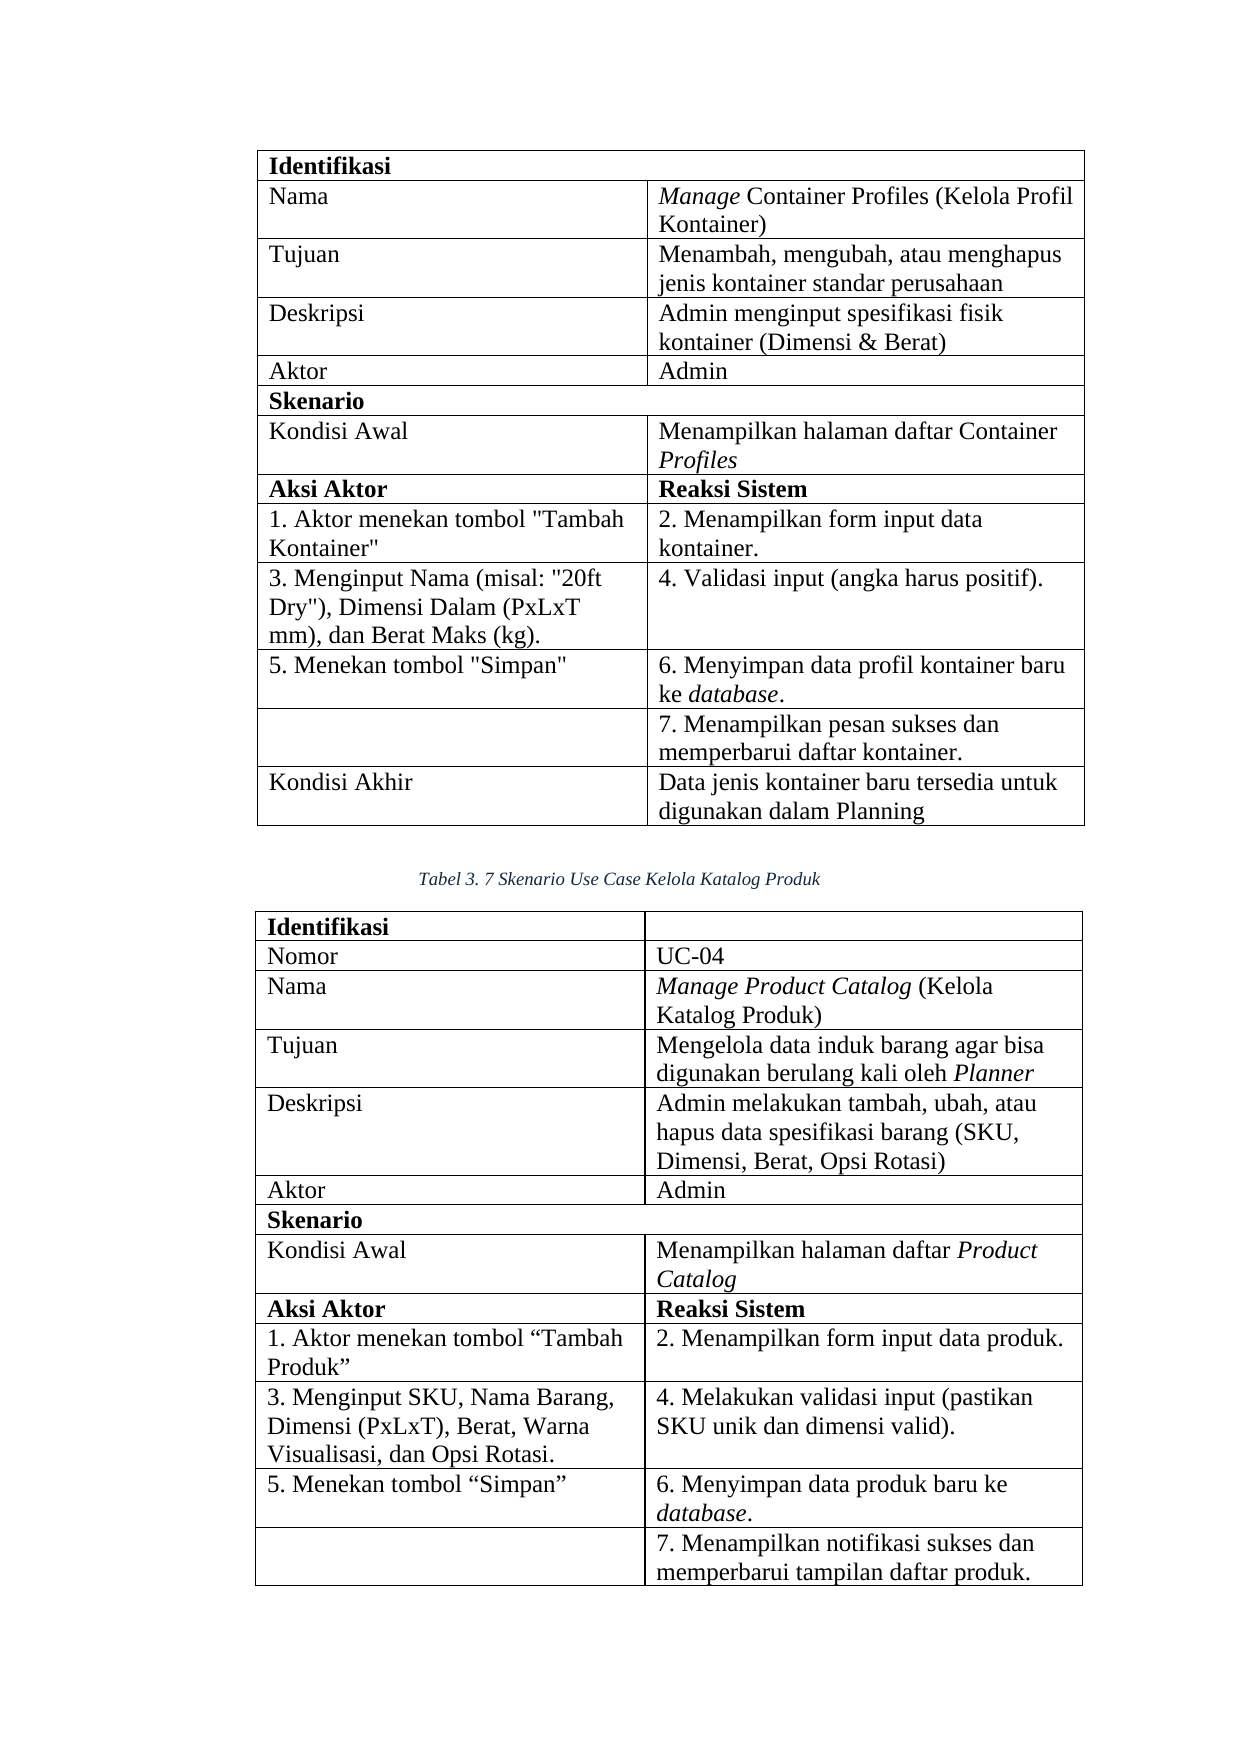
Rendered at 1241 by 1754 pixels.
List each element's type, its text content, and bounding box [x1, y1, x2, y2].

table_cell Aktor [256, 1176, 644, 1204]
table_cell 1. Aktor menekan tombol "Tambah Kontainer" [258, 504, 647, 562]
table_cell 1. Aktor menekan tombol “Tambah Produk” [256, 1324, 644, 1381]
table_header Identifikasi [258, 151, 1084, 180]
table_cell Reaksi Sistem [646, 1294, 1082, 1322]
table_cell Menampilkan halaman daftar Container Profiles [648, 416, 1084, 473]
table_cell Admin [646, 1176, 1082, 1204]
table_cell Tujuan [258, 239, 647, 297]
table_cell Admin menginput spesifikasi fisik kontainer (Dimensi & Berat) [648, 298, 1084, 355]
table_cell UC-04 [646, 941, 1082, 970]
table_cell Menambah, mengubah, atau menghapus jenis kontainer standar perusahaan [648, 239, 1084, 297]
table_cell [256, 1528, 644, 1585]
table_cell 4. Melakukan validasi input (pastikan SKU unik dan dimensi valid). [646, 1382, 1082, 1468]
table_cell Kondisi Awal [258, 416, 647, 473]
table_cell Deskripsi [256, 1088, 644, 1174]
table_cell 4. Validasi input (angka harus positif). [648, 563, 1084, 649]
table_cell Aksi Aktor [258, 475, 647, 503]
table_cell 6. Menyimpan data produk baru ke database. [646, 1469, 1082, 1527]
table_cell Admin melakukan tambah, ubah, atau hapus data spesifikasi barang (SKU, Dimensi, Berat, Opsi Rotasi) [646, 1088, 1082, 1174]
table_cell Aktor [258, 356, 647, 385]
table_cell [258, 709, 647, 766]
table_cell Kondisi Awal [256, 1235, 644, 1293]
table_cell Data jenis kontainer baru tersedia untuk digunakan dalam Planning [648, 767, 1084, 825]
table_cell Menampilkan halaman daftar Product Catalog [646, 1235, 1082, 1293]
table_cell 7. Menampilkan notifikasi sukses dan memperbarui tampilan daftar produk. [646, 1528, 1082, 1585]
table_cell 3. Menginput SKU, Nama Barang, Dimensi (PxLxT), Berat, Warna Visualisasi, dan Opsi Rotasi. [256, 1382, 644, 1468]
table_cell 3. Menginput Nama (misal: "20ft Dry"), Dimensi Dalam (PxLxT mm), dan Berat Maks (kg). [258, 563, 647, 649]
table_cell Nomor [256, 941, 644, 970]
table_cell Skenario [256, 1205, 1082, 1234]
table_cell Aksi Aktor [256, 1294, 644, 1322]
table_cell 2. Menampilkan form input data produk. [646, 1324, 1082, 1381]
table_cell Admin [648, 356, 1084, 385]
table_cell 2. Menampilkan form input data kontainer. [648, 504, 1084, 562]
table_cell 5. Menekan tombol "Simpan" [258, 650, 647, 708]
table_cell Manage Product Catalog (Kelola Katalog Produk) [646, 971, 1082, 1029]
table_cell 7. Menampilkan pesan sukses dan memperbarui daftar kontainer. [648, 709, 1084, 766]
table_cell Reaksi Sistem [648, 475, 1084, 503]
table_cell Skenario [258, 386, 1084, 415]
table_cell Nama [256, 971, 644, 1029]
table_cell 5. Menekan tombol “Simpan” [256, 1469, 644, 1527]
table_header [646, 912, 1082, 940]
table_cell Nama [258, 181, 647, 238]
table_header Identifikasi [256, 912, 644, 940]
table_cell Tujuan [256, 1030, 644, 1087]
table_cell 6. Menyimpan data profil kontainer baru ke database. [648, 650, 1084, 708]
table_cell Manage Container Profiles (Kelola Profil Kontainer) [648, 181, 1084, 238]
table_cell Deskripsi [258, 298, 647, 355]
table_cell Kondisi Akhir [258, 767, 647, 825]
table_cell Mengelola data induk barang agar bisa digunakan berulang kali oleh Planner [646, 1030, 1082, 1087]
